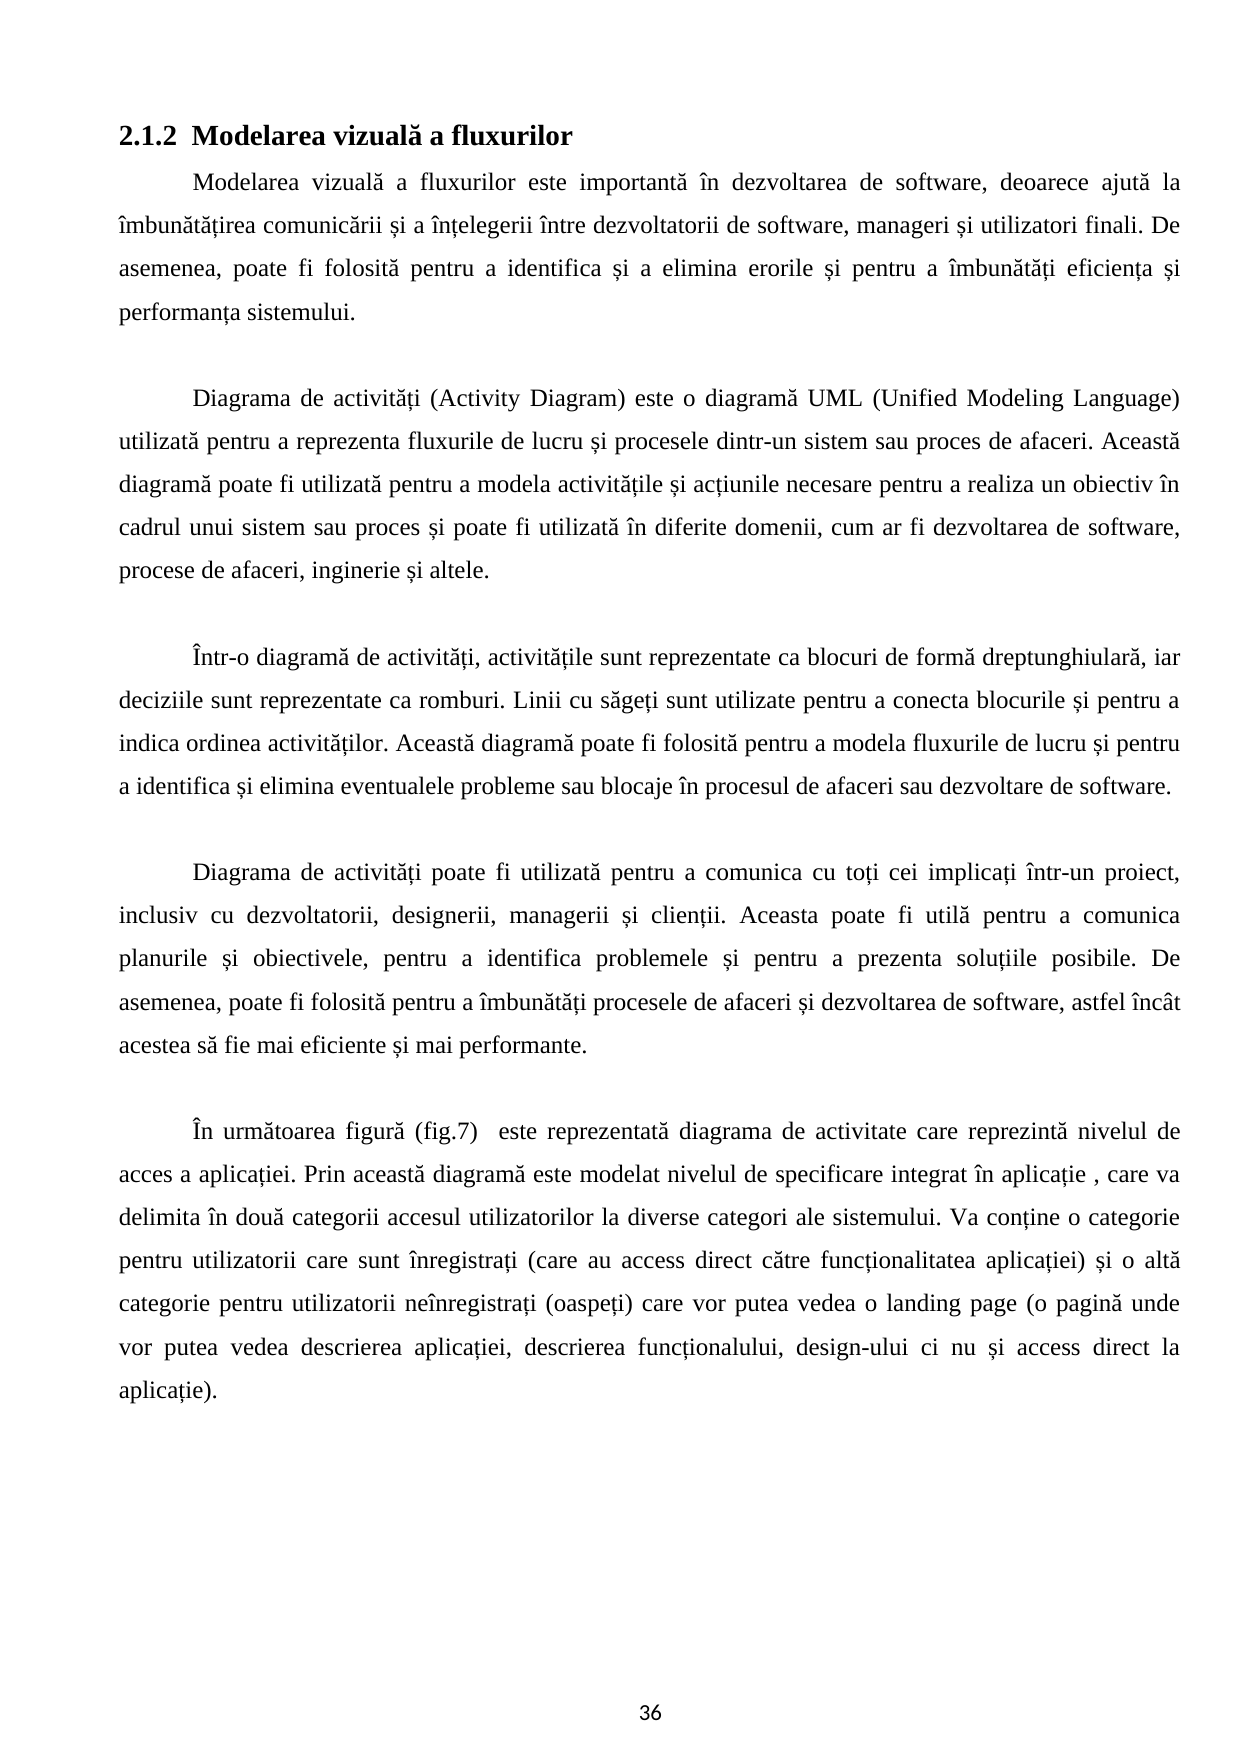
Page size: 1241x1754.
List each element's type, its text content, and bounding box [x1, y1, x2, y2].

text În următoarea figură (fig.7) este reprezentată diagrama de activitate care reprezintă nivelul de acces a aplicației. Prin această diagramă este modelat nivelul de specificare integrat în aplicație , care va delimita în două categorii accesul utilizatorilor la diverse categori ale sistemului. Va conține o categorie pentru utilizatorii care sunt înregistrați (care au access direct către funcționalitatea aplicației) și o altă categorie pentru utilizatorii neînregistrați (oaspeți) care vor putea vedea o landing page (o pagină unde vor putea vedea descrierea aplicației, descrierea funcționalului, design-ului ci nu și access direct la aplicație). [118, 1116, 1182, 1403]
text Modelarea vizuală a fluxurilor este importantă în dezvoltarea de software, deoarece ajută la îmbunătățirea comunicării și a înțelegerii între dezvoltatorii de software, manageri și utilizatori finali. De asemenea, poate fi folosită pentru a identifica și a elimina erorile și pentru a îmbunătăți eficiența și performanța sistemului. [118, 167, 1182, 325]
text Într-o diagramă de activități, activitățile sunt reprezentate ca blocuri de formă dreptunghiulară, iar deciziile sunt reprezentate ca romburi. Linii cu săgeți sunt utilizate pentru a conecta blocurile și pentru a indica ordinea activităților. Această diagramă poate fi folosită pentru a modela fluxurile de lucru și pentru a identifica și elimina eventualele probleme sau blocaje în procesul de afaceri sau dezvoltare de software. [118, 642, 1182, 800]
subtitle 2.1.2 Modelarea vizuală a fluxurilor [118, 118, 1182, 152]
text Diagrama de activități (Activity Diagram) este o diagramă UML (Unified Modeling Language) utilizată pentru a reprezenta fluxurile de lucru și procesele dintr-un sistem sau proces de afaceri. Această diagramă poate fi utilizată pentru a modela activitățile și acțiunile necesare pentru a realiza un obiectiv în cadrul unui sistem sau proces și poate fi utilizată în diferite domenii, cum ar fi dezvoltarea de software, procese de afaceri, inginerie și altele. [118, 383, 1182, 584]
text Diagrama de activități poate fi utilizată pentru a comunica cu toți cei implicați într-un proiect, inclusiv cu dezvoltatorii, designerii, managerii și clienții. Aceasta poate fi utilă pentru a comunica planurile și obiectivele, pentru a identifica problemele și pentru a prezenta soluțiile posibile. De asemenea, poate fi folosită pentru a îmbunătăți procesele de afaceri și dezvoltarea de software, astfel încât acestea să fie mai eficiente și mai performante. [118, 857, 1182, 1058]
